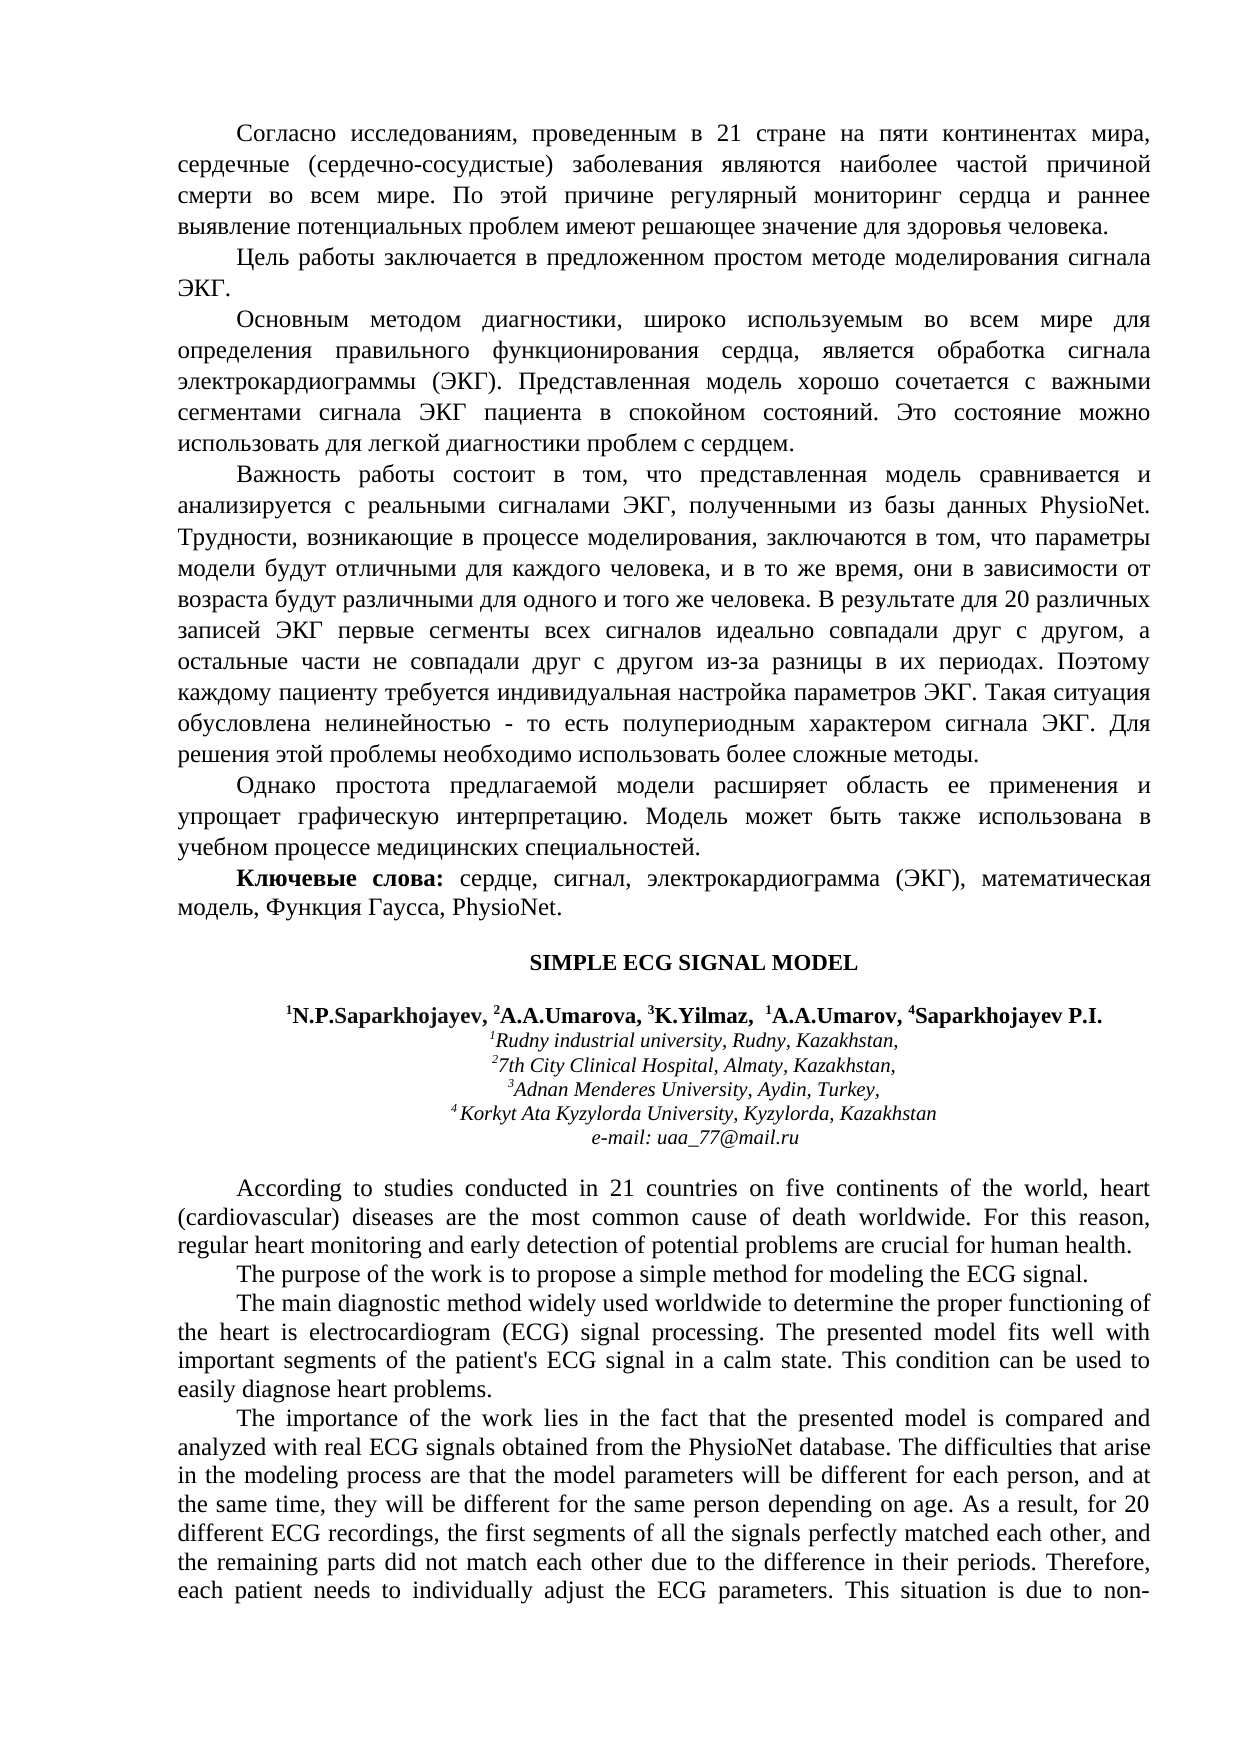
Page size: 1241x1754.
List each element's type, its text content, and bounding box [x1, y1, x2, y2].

subtitle Однако простота предлагаемой модели расширяет область ее применения и упрощает графическую интерпретацию. Модель может быть также использована в учебном процессе медицинских специальностей. [177, 830, 1152, 861]
text 3Adnan Menderes University, Aydin, Turkey, [177, 1077, 1152, 1101]
text 4 Korkyt Ata Kyzylorda University, Kyzylorda, Kazakhstan [177, 1101, 1152, 1125]
text 1N.P.Saparkhojayev, 2A.A.Umarova, 3K.Yilmaz, 1A.A.Umarov, 4Saparkhojayev P.I. [177, 1002, 1152, 1028]
subtitle Основным методом диагностики, широко используемым во всем мире для определения правильного функционирования сердца, является обработка сигнала электрокардиограммы (ЭКГ). Представленная модель хорошо сочетается с важными сегментами сигнала ЭКГ пациента в спокойном состояний. Это состояние можно использовать для легкой диагностики проблем с сердцем. [177, 304, 1152, 335]
text SIMPLE ECG SIGNAL MODEL [177, 949, 1152, 976]
subtitle Согласно исследованиям, проведенным в 21 стране на пяти континентах мира, сердечные (сердечно-сосудистые) заболевания являются наиболее частой причиной смерти во всем мире. По этой причине регулярный мониторинг сердца и раннее выявление потенциальных проблем имеют решающее значение для здоровья человека. [177, 118, 1152, 149]
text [177, 1403, 1152, 1604]
text According to studies conducted in 21 countries on five continents of the world, heart (cardiovascular) diseases are the most common cause of death worldwide. For this reason, regular heart monitoring and early detection of potential problems are crucial for human health. [177, 1173, 1152, 1259]
text The purpose of the work is to propose a simple method for modeling the ECG signal. [177, 1259, 1152, 1288]
subtitle Однако простота предлагаемой модели расширяет область ее применения и упрощает графическую интерпретацию. Модель может быть также использована в учебном процессе медицинских специальностей. [177, 770, 1152, 801]
text 1Rudny industrial university, Rudny, Kazakhstan, [177, 1028, 1152, 1052]
subtitle Цель работы заключается в предложенном простом методе моделирования сигнала ЭКГ. [177, 242, 1152, 302]
subtitle Основным методом диагностики, широко используемым во всем мире для определения правильного функционирования сердца, является обработка сигнала электрокардиограммы (ЭКГ). Представленная модель хорошо сочетается с важными сегментами сигнала ЭКГ пациента в спокойном состояний. Это состояние можно использовать для легкой диагностики проблем с сердцем. [177, 426, 1152, 457]
text The main diagnostic method widely used worldwide to determine the proper functioning of the heart is electrocardiogram (ECG) signal processing. The presented model fits well with important segments of the patient's ECG signal in a calm state. This condition can be used to easily diagnose heart problems. [177, 1288, 1152, 1403]
text 27th City Clinical Hospital, Almaty, Kazakhstan, [177, 1052, 1152, 1077]
text Ключевые слова: сердце, сигнал, электрокардиограмма (ЭКГ), математическая модель, Функция Гаусса, PhysioNet. [177, 863, 1152, 921]
text e-mail: uaa_77@mail.ru [177, 1125, 1152, 1149]
subtitle Согласно исследованиям, проведенным в 21 стране на пяти континентах мира, сердечные (сердечно-сосудистые) заболевания являются наиболее частой причиной смерти во всем мире. По этой причине регулярный мониторинг сердца и раннее выявление потенциальных проблем имеют решающее значение для здоровья человека. [177, 209, 1152, 240]
